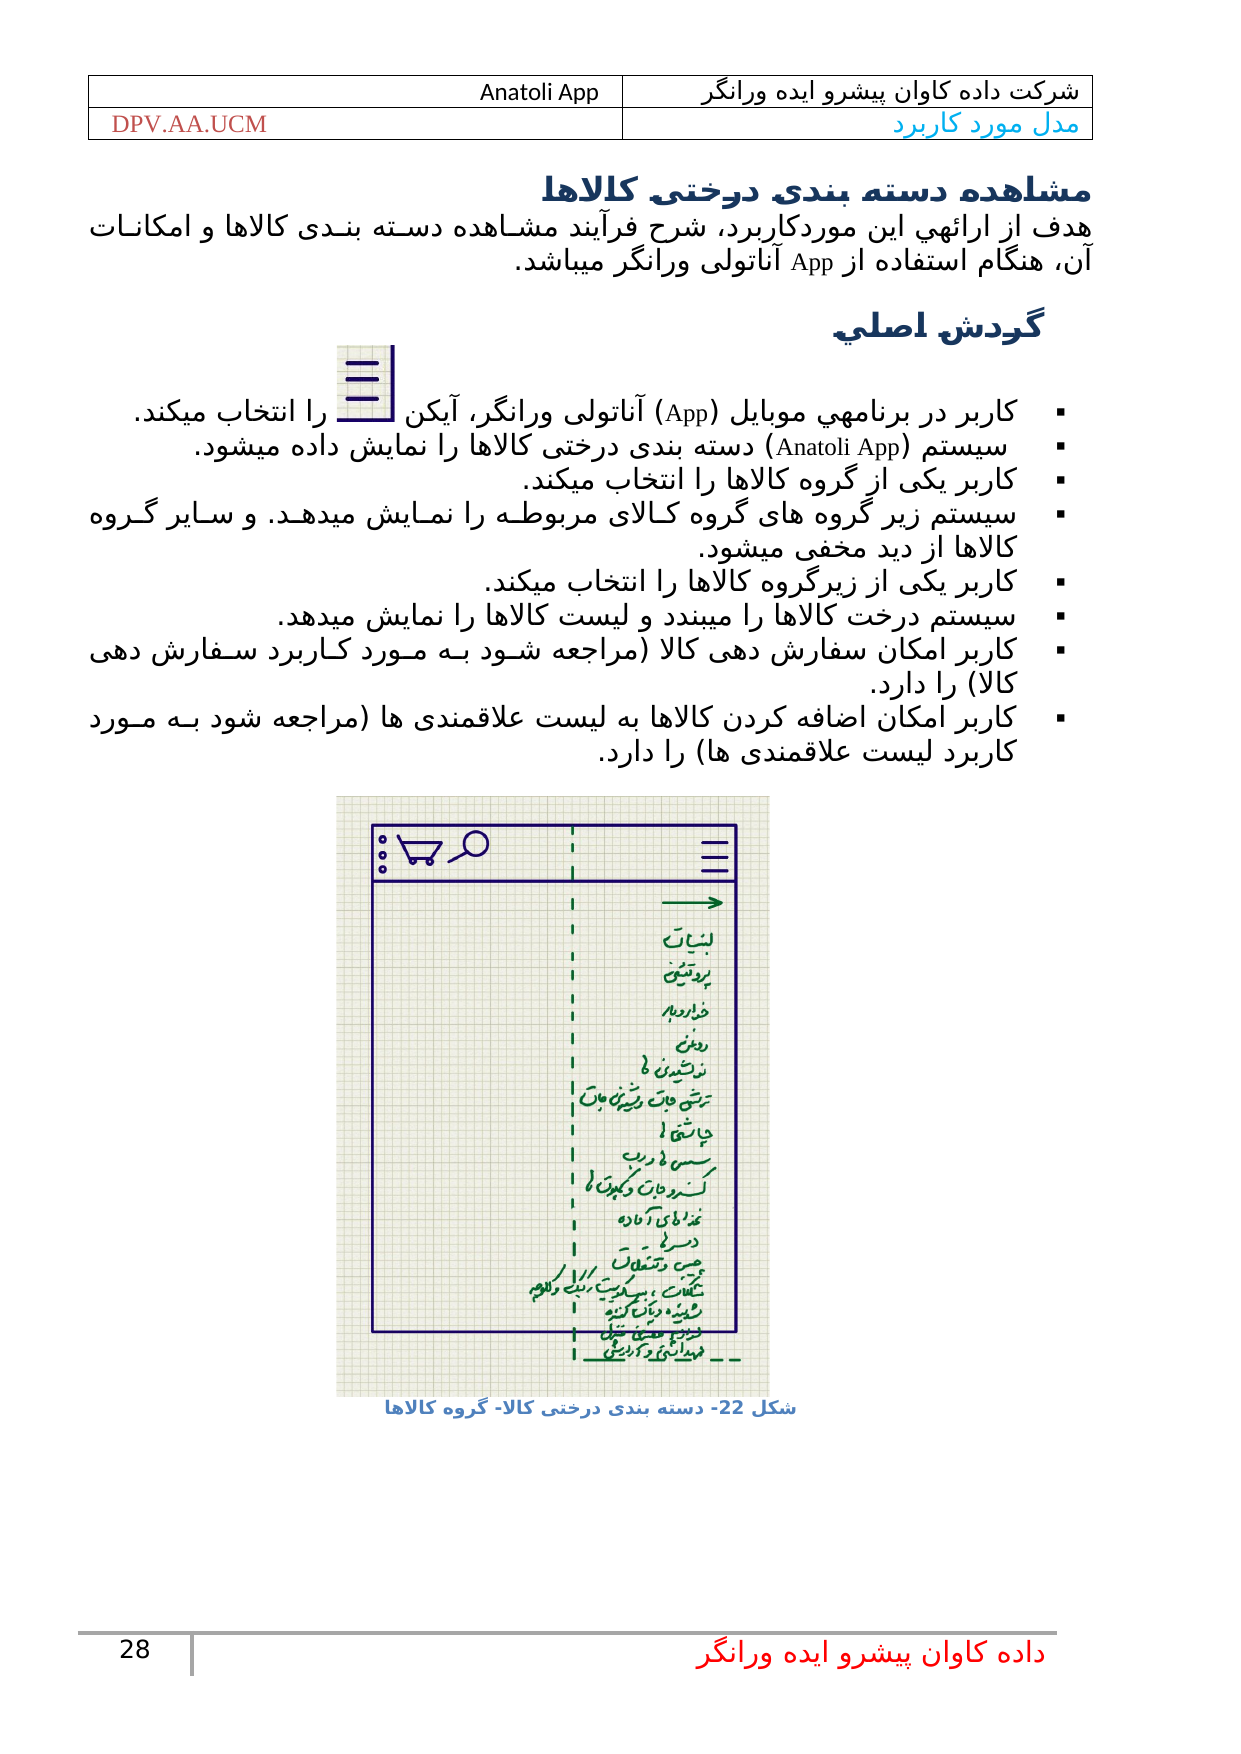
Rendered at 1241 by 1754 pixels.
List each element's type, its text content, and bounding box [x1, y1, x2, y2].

text هدف از ارائهي اين موردكاربرد، شرح فرآيند مشاهده دسته بندی کالاها و امكانات آن، هنگام استفاده از App آناتولی ورانگر ميباشد. [89, 209, 1092, 277]
list سيستم زیر گروه های گروه کالای مربوطه را نمایش میدهد. و سایر گروه کالاها از دید مخفی میشود. [89, 496, 1055, 564]
list كاربر یکی از گروه کالاها را انتخاب میکند. [89, 462, 1055, 496]
list کاربر امکان سفارش دهی کالا (مراجعه شود به مورد کاربرد سفارش دهی کالا) را دارد. [89, 632, 1055, 700]
subtitle مشاهده دسته بندی درختی کالاها [89, 171, 1092, 209]
picture [336, 796, 770, 1397]
list کاربر امکان اضافه کردن کالاها به لیست علاقمندی ها (مراجعه شود به مورد کاربرد لیست علاقمندی ها) را دارد. [89, 700, 1055, 768]
list كاربر در برنامهي موبايل (App) آناتولی ورانگر، آیکن را انتخاب ميكند. [89, 345, 1055, 428]
list سیستم (Anatoli App) دسته بندی درختی کالاها را نمايش داده ميشود. [89, 428, 1055, 462]
picture [336, 345, 395, 422]
list سيستم درخت کالاها را میبندد و لیست کالاها را نمایش میدهد. [89, 598, 1055, 632]
subtitle گردش اصلي [89, 306, 1092, 345]
text شکل 22- دسته بندی درختی کالا- گروه کالاها [89, 1397, 1092, 1419]
list كاربر یکی از زیرگروه کالاها را انتخاب میکند. [89, 564, 1055, 598]
